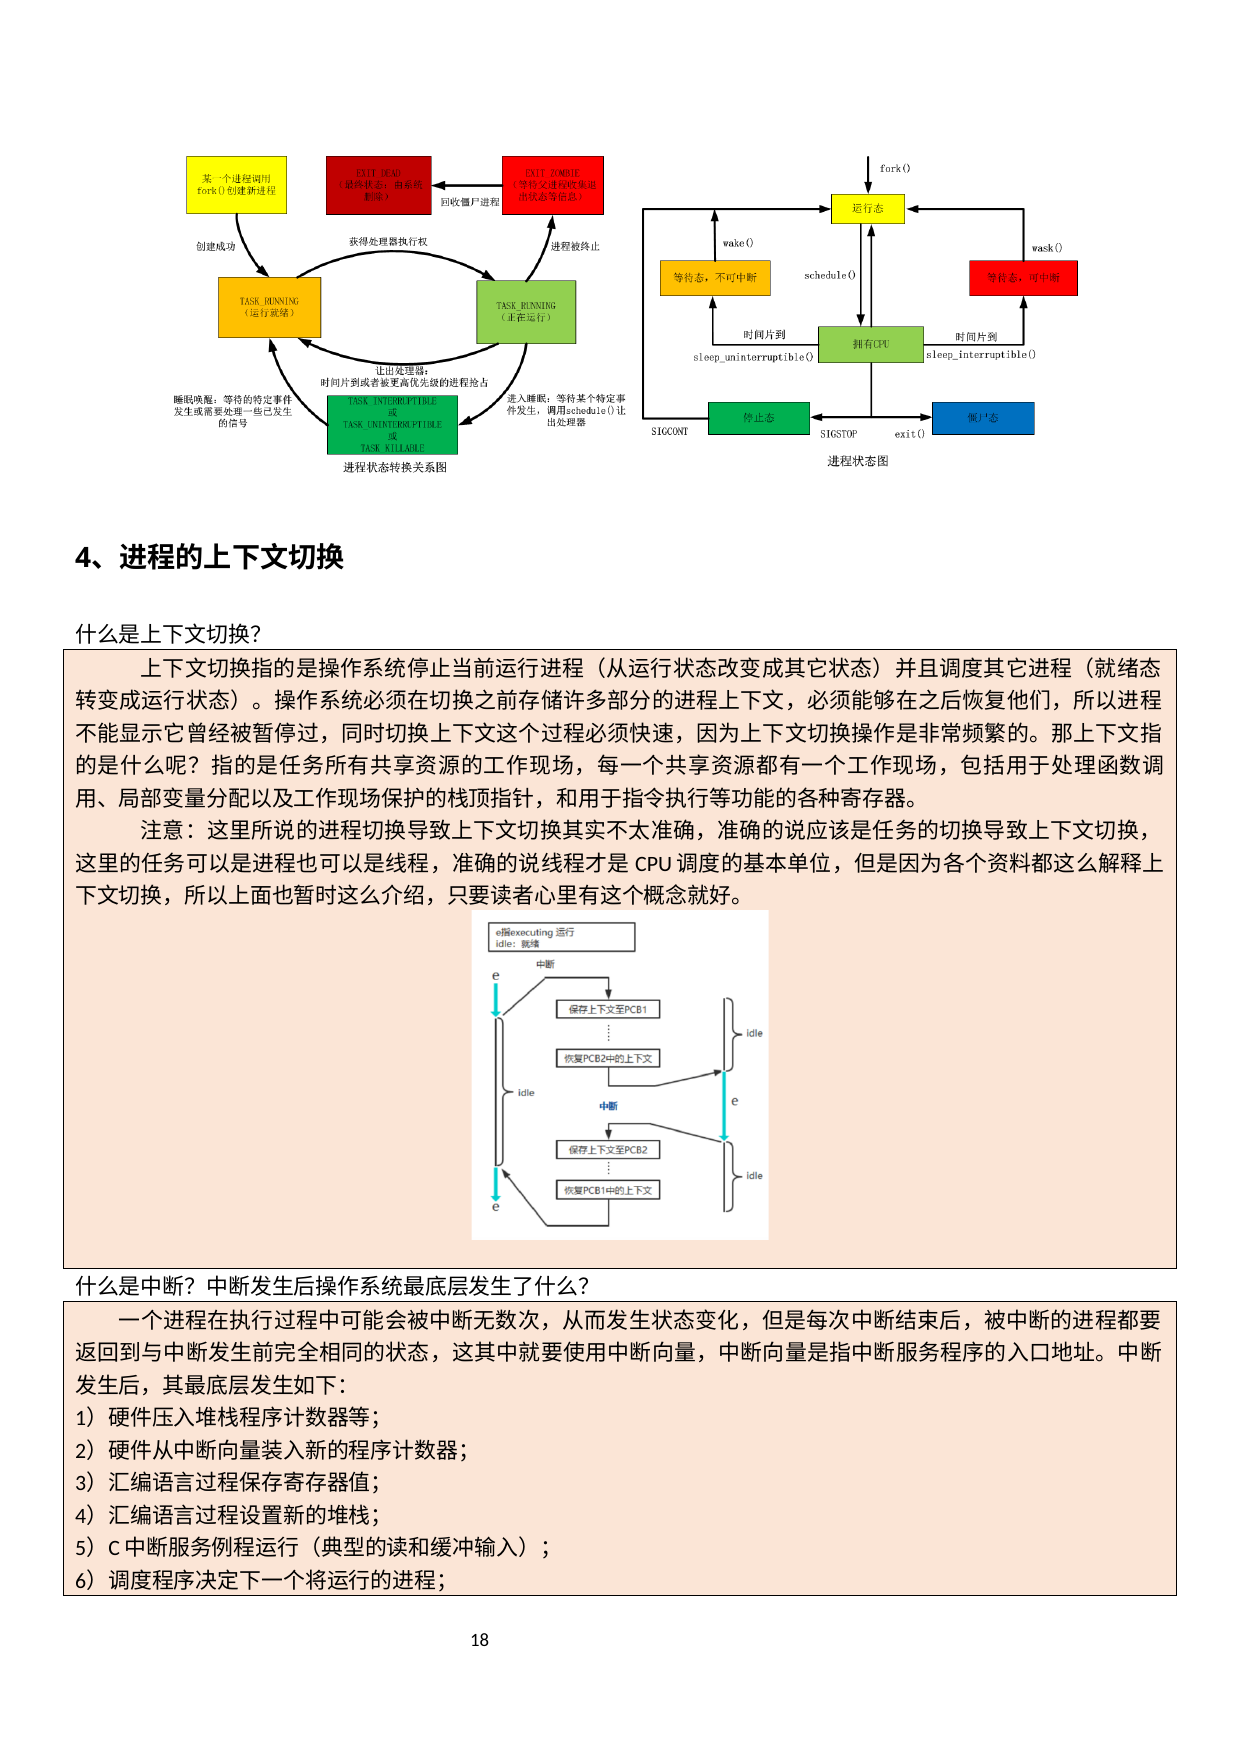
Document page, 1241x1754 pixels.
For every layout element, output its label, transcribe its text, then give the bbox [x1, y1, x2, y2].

text 什么是上下文切换？ [75, 617, 1165, 649]
picture [471, 910, 769, 1240]
subtitle 4、进程的上下文切换 [75, 522, 1165, 587]
picture [157, 150, 1083, 478]
table_header 上下文切换指的是操作系统停止当前运行进程（从运行状态改变成其它状态）并且调度其它进程（就绪态转变成运行状态）。操作系统必须在切换之前存储许多部分的进程上下文，必须能够在之后恢复他们，所以进程不能显示它曾经被暂停过，同时切换上下文这个过程必须快速，因为上下文切换操作是非常频繁的。那上下文指的是什么呢？指的是任务所有共享资源的工作现场，每一个共享资源都有一个工作现场，包括用于处理函数调用、局部变量分配以及工作现场保护的栈顶指针，和用于指令执行等功能的各种寄存器。 注意：这里所说的进程切换导致上下文切换其实不太准确，准确的说应该是任务的切换导致上下文切换，这里的任务可以是进程也可以是线程，准确的说线程才是CPU调度的基本单位，但是因为各个资料都这么解释上下文切换，所以上面也暂时这么介绍，只要读者心里有这个概念就好。 [64, 650, 1176, 1268]
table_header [64, 1302, 1176, 1595]
text 什么是中断？中断发生后操作系统最底层发生了什么？ [75, 1269, 1165, 1301]
